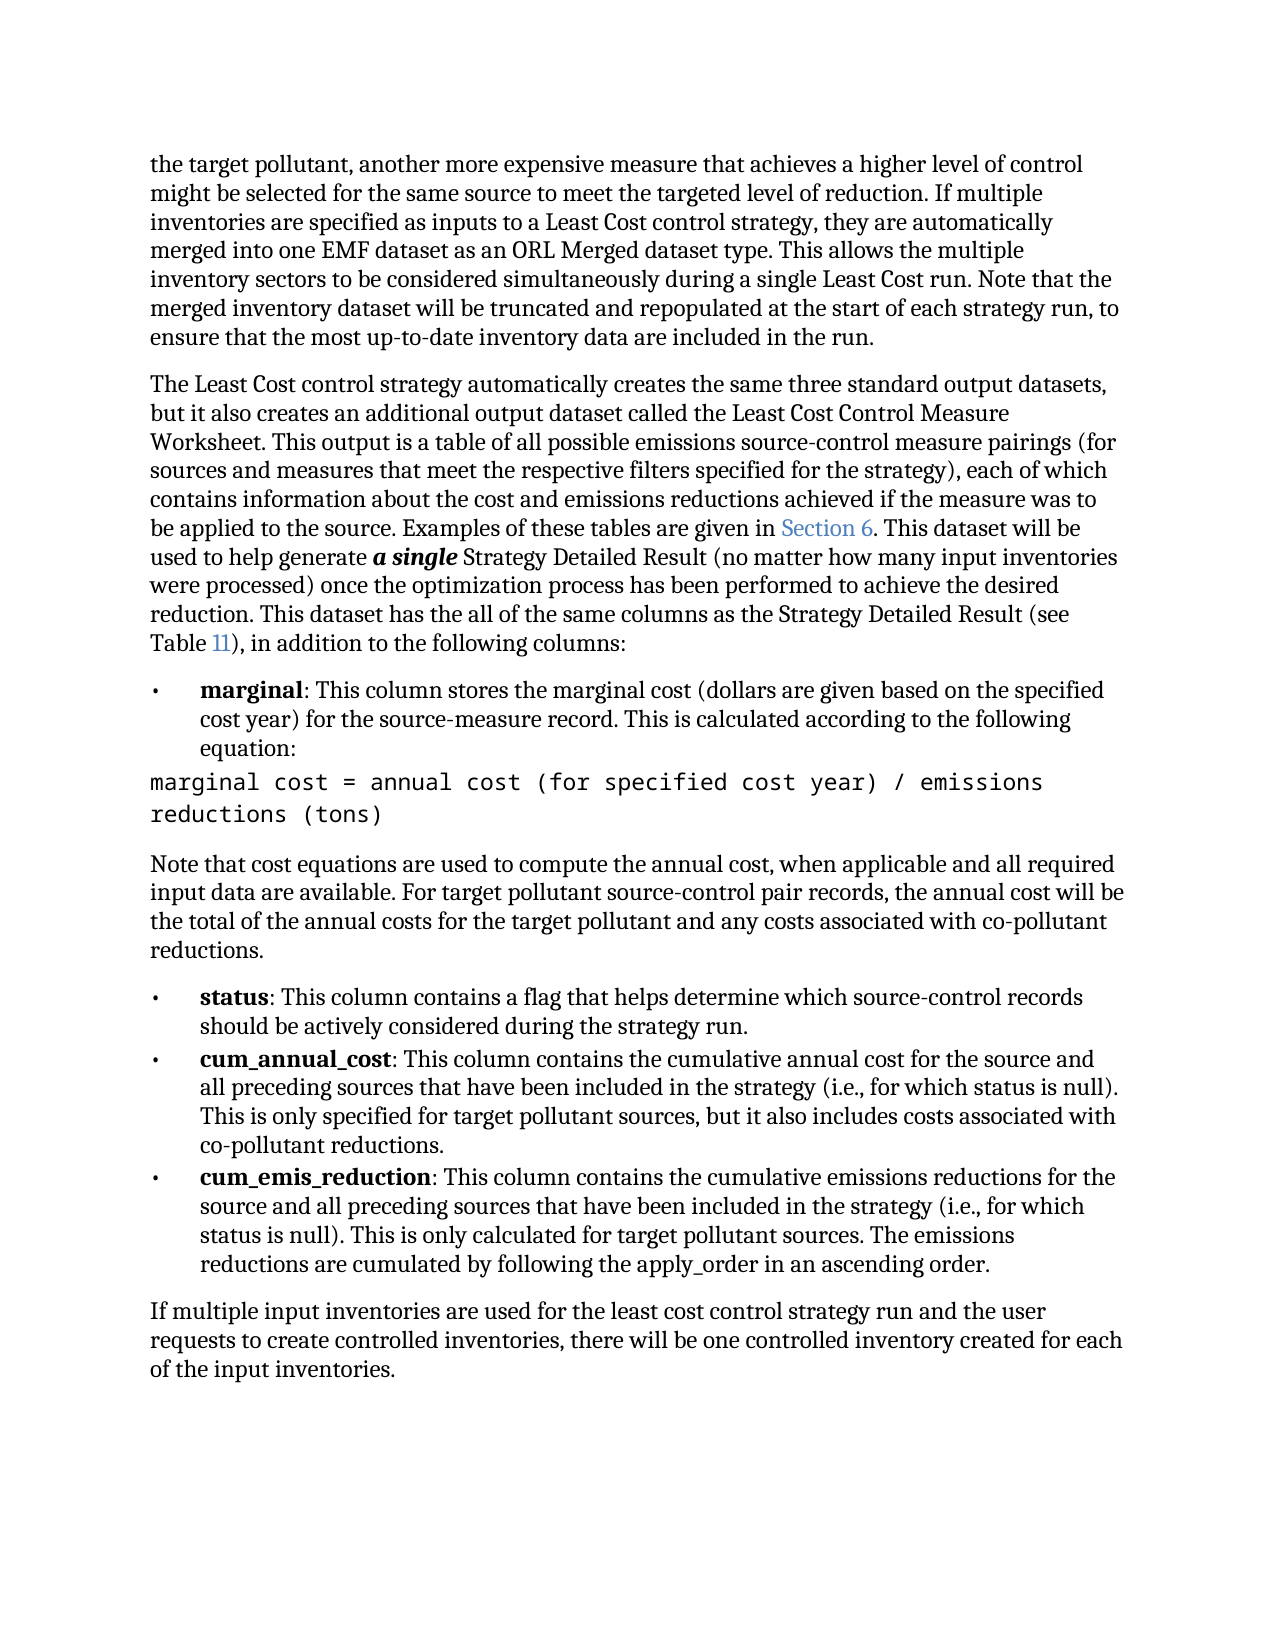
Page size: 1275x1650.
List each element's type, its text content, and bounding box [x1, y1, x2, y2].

text The Least Cost control strategy automatically creates the same three standard output datasets, but it also creates an additional output dataset called the Least Cost Control Measure Worksheet. This output is a table of all possible emissions source-control measure pairings (for sources and measures that meet the respective filters specified for the strategy), each of which contains information about the cost and emissions reductions achieved if the measure was to be applied to the source. Examples of these tables are given in Section 6. This dataset will be used to help generate a single Strategy Detailed Result (no matter how many input inventories were processed) once the optimization process has been performed to achieve the desired reduction. This dataset has the all of the same columns as the Strategy Detailed Result (see Table 11), in addition to the following columns: [150, 370, 1125, 657]
list status: This column contains a flag that helps determine which source-control records should be actively considered during the strategy run. [150, 983, 1125, 1041]
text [150, 150, 1125, 351]
list cum_emis_reduction: This column contains the cumulative emissions reductions for the source and all preceding sources that have been included in the strategy (i.e., for which status is null). This is only calculated for target pollutant sources. The emissions reductions are cumulated by following the apply_order in an ascending order. [150, 1163, 1125, 1278]
text Note that cost equations are used to compute the annual cost, when applicable and all required input data are available. For target pollutant source-control pair records, the annual cost will be the total of the annual costs for the target pollutant and any costs associated with co-pollutant reductions. [150, 849, 1125, 964]
text If multiple input inventories are used for the least cost control strategy run and the user requests to create controlled inventories, there will be one controlled inventory created for each of the input inventories. [150, 1297, 1125, 1383]
list cum_annual_cost: This column contains the cumulative annual cost for the source and all preceding sources that have been included in the strategy (i.e., for which status is null). This is only specified for target pollutant sources, but it also includes costs associated with co-pollutant reductions. [150, 1044, 1125, 1159]
list marginal: This column stores the marginal cost (dollars are given based on the specified cost year) for the source-measure record. This is calculated according to the following equation: [150, 676, 1125, 762]
text marginal cost = annual cost (for specified cost year) / emissions reductions (tons) [150, 766, 1125, 829]
